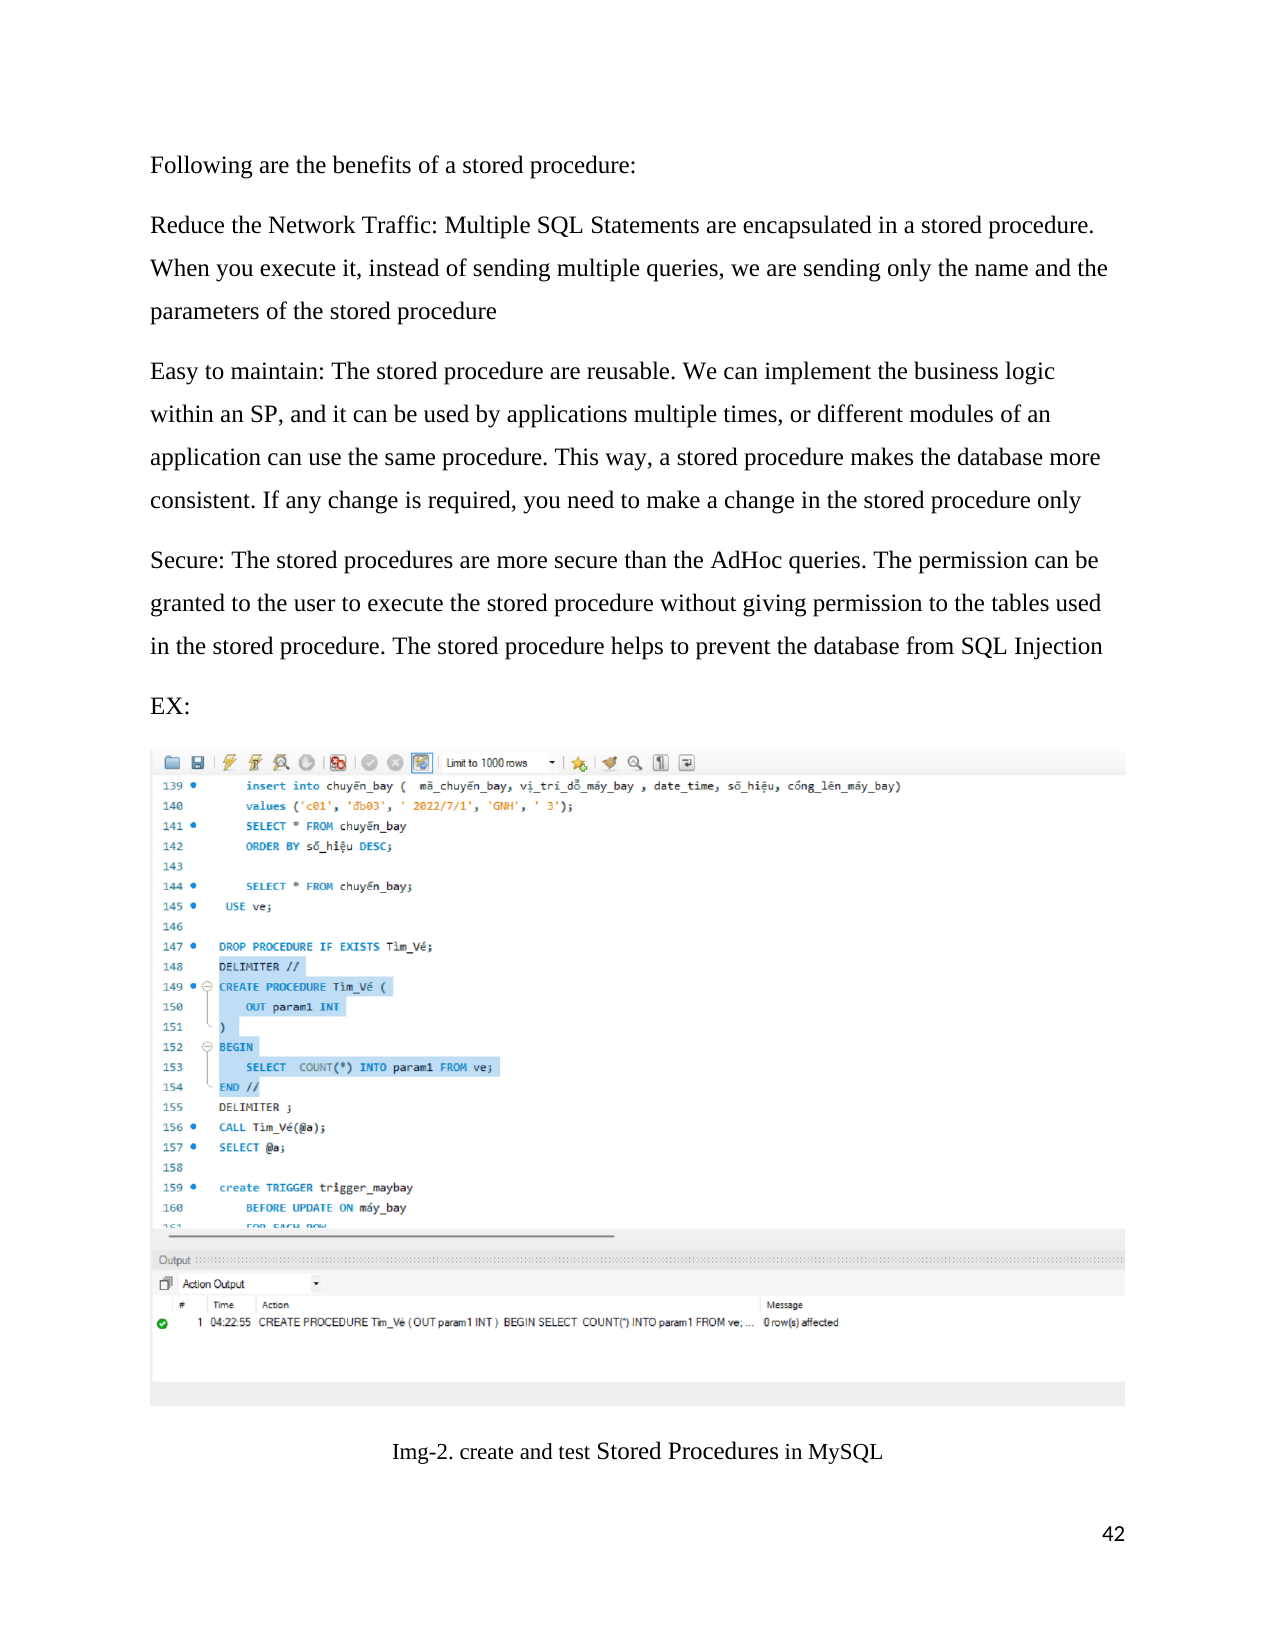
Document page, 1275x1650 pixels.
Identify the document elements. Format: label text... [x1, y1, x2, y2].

text Secure: The stored procedures are more secure than the AdHoc queries. The permission can be granted to the user to execute the stored procedure without giving permission to the tables used in the stored procedure. The stored procedure helps to prevent the database from SQL Injection [150, 545, 1125, 660]
text Img-2. create and test Stored Procedures in MySQL [150, 1436, 1125, 1465]
text Reduce the Network Traffic: Multiple SQL Statements are encapsulated in a stored procedure. When you execute it, instead of sending multiple queries, we are sending only the name and the parameters of the stored procedure [150, 210, 1125, 325]
text Following are the benefits of a stored procedure: [150, 150, 1125, 179]
text Easy to maintain: The stored procedure are reusable. We can implement the business logic within an SP, and it can be used by applications multiple times, or different modules of an application can use the same procedure. This way, a stored procedure makes the database more consistent. If any change is required, you need to make a change in the stored procedure only [150, 356, 1125, 514]
text EX: [150, 691, 1125, 720]
picture [150, 750, 1125, 1406]
